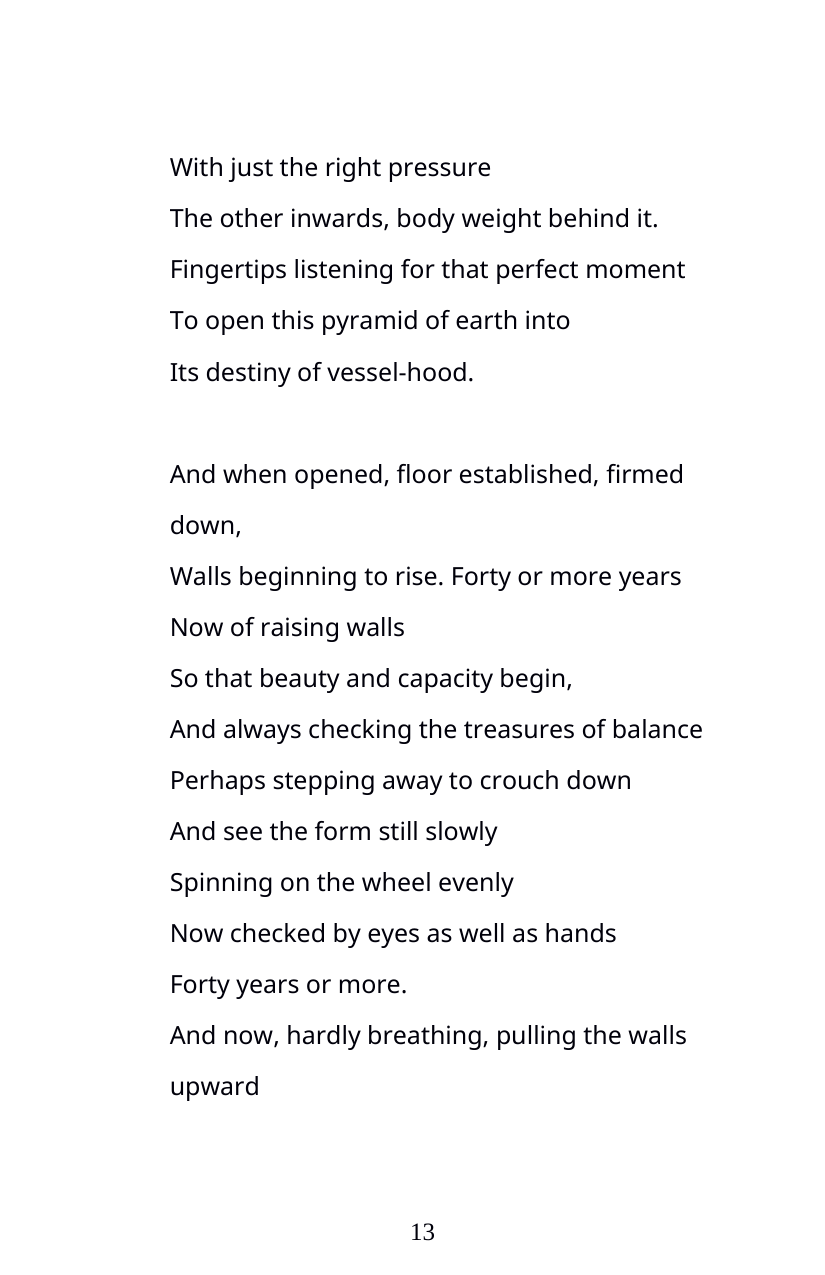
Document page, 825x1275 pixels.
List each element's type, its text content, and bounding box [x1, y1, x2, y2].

text And when opened, floor established, firmed down, [169, 456, 750, 541]
text And now, hardly breathing, pulling the walls upward [169, 1018, 750, 1103]
text Spinning on the wheel evenly [169, 864, 750, 899]
text And always checking the treasures of balance [169, 711, 750, 746]
text Now of raising walls [169, 609, 750, 643]
text With just the right pressure [169, 150, 750, 184]
text And see the form still slowly [169, 813, 750, 848]
text Forty years or more. [169, 967, 750, 1001]
text To open this pyramid of earth into [169, 303, 750, 337]
text So that beauty and capacity begin, [169, 660, 750, 694]
text Its destiny of vessel-hood. [169, 354, 750, 388]
text Walls beginning to rise. Forty or more years [169, 558, 750, 592]
text Now checked by eyes as well as hands [169, 916, 750, 950]
text Perhaps stepping away to crouch down [169, 762, 750, 797]
text Fingertips listening for that perfect moment [169, 252, 750, 286]
text The other inwards, body weight behind it. [169, 201, 750, 235]
